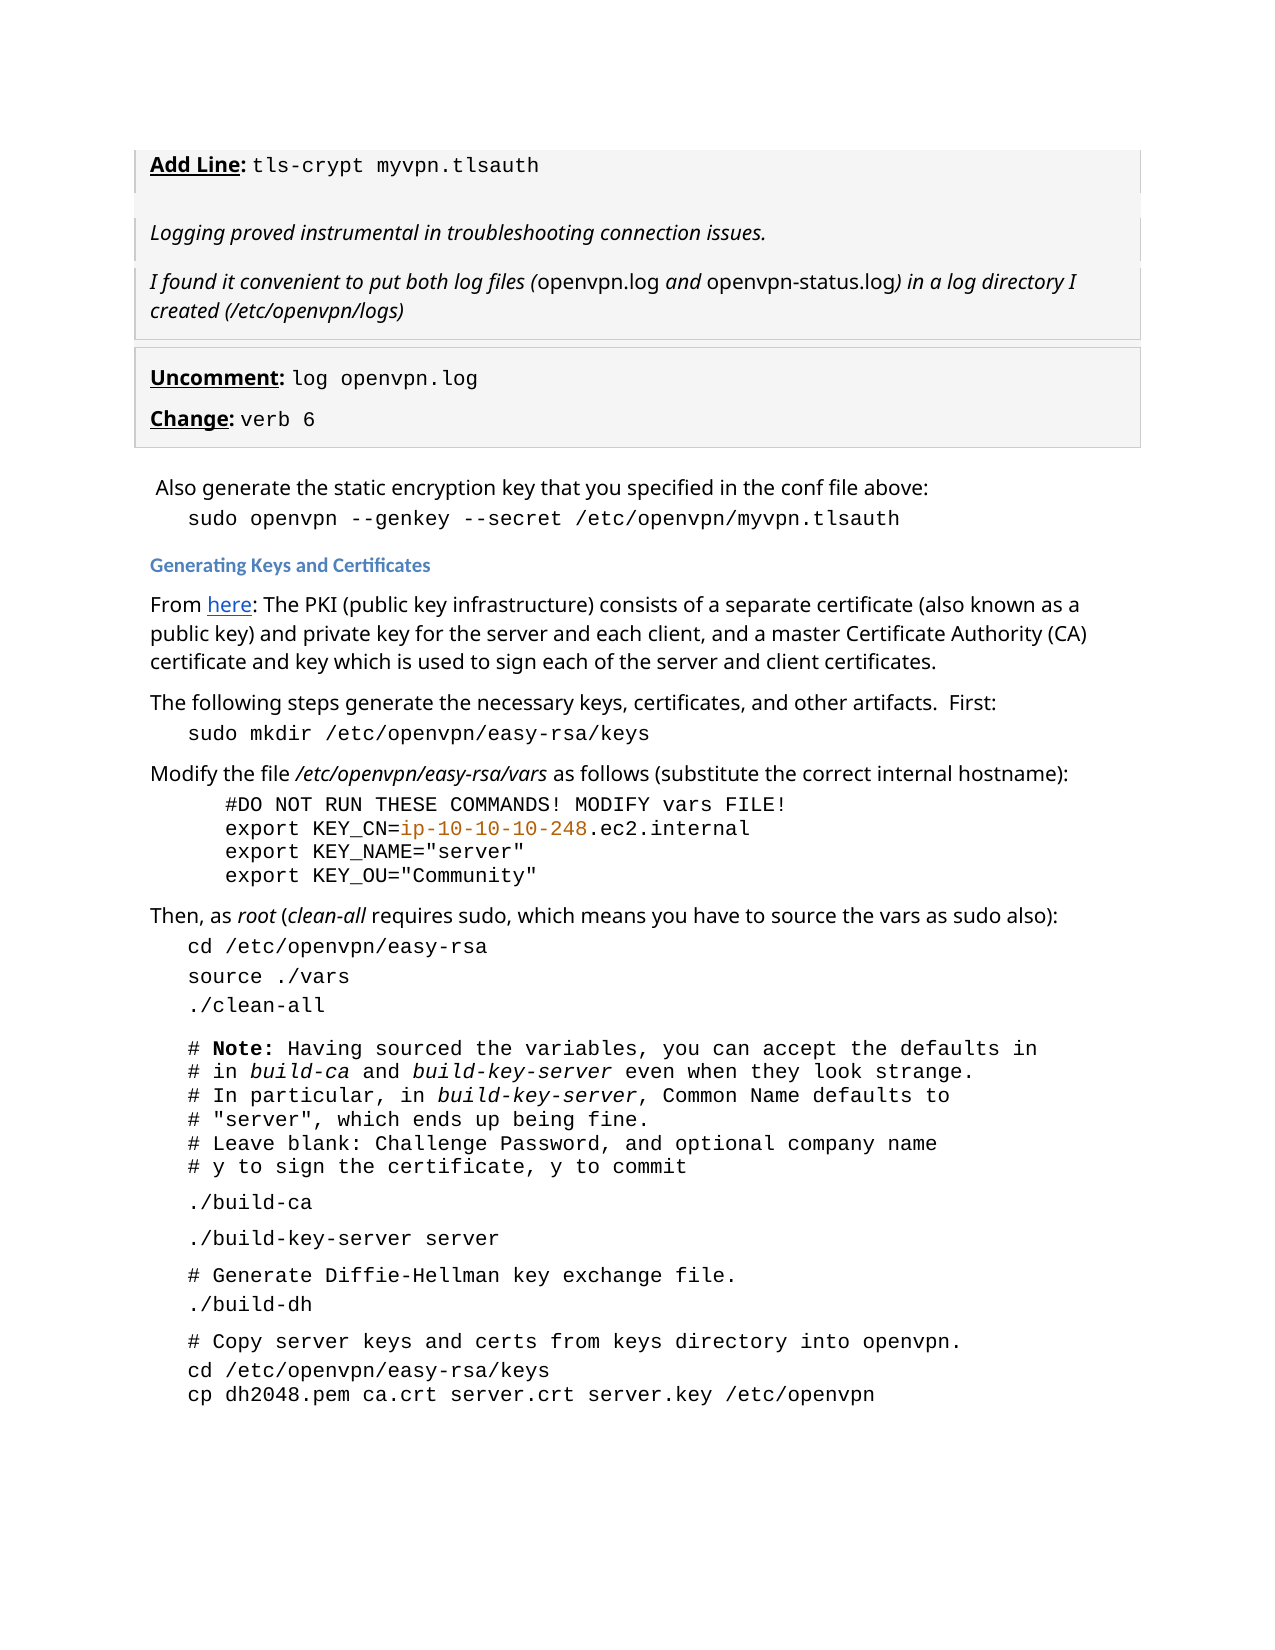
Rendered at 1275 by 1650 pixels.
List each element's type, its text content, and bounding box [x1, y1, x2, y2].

text Modify the file /etc/openvpn/easy-rsa/vars as follows (substitute the correct internal hostname): [150, 759, 1125, 788]
text ./build-dh [187, 1294, 1125, 1318]
text ./clean-all [187, 996, 1125, 1019]
text #DO NOT RUN THESE COMMANDS! MODIFY vars FILE! [225, 794, 1125, 818]
text cp dh2048.pem ca.crt server.crt server.key /etc/openvpn [187, 1384, 1125, 1408]
subtitle Generating Keys and Certificates [150, 553, 1125, 578]
text Uncomment: log openvpn.log [136, 348, 1140, 388]
text sudo openvpn --genkey --secret /etc/openvpn/myvpn.tlsauth [187, 508, 1125, 532]
text export KEY_CN=ip-10-10-10-248.ec2.internal [225, 818, 1125, 841]
text # Generate Diffie-Hellman key exchange file. [187, 1264, 1125, 1288]
text ./build-ca [187, 1192, 1125, 1216]
text Add Line: tls-crypt myvpn.tlsauth [136, 150, 1140, 193]
text sudo mkdir /etc/openvpn/easy-rsa/keys [187, 723, 1125, 747]
text Then, as root (clean-all requires sudo, which means you have to source the vars as sudo also): [150, 901, 1125, 929]
text # Copy server keys and certs from keys directory into openvpn. [187, 1331, 1125, 1354]
text # Note: Having sourced the variables, you can accept the defaults in [187, 1038, 1125, 1062]
text cd /etc/openvpn/easy-rsa [187, 936, 1125, 959]
text I found it convenient to put both log files (openvpn.log and openvpn-status.log) in a log directory I created (/etc/openvpn/logs) [134, 267, 1140, 339]
text # in build-ca and build-key-server even when they look strange. [187, 1062, 1125, 1085]
text # "server", which ends up being fine. [187, 1109, 1125, 1132]
text From here: The PKI (public key infrastructure) consists of a separate certificate (also known as a public key) and private key for the server and each client, and a master Certificate Authority (CA) certificate and key which is used to sign each of the server and client certificates. [150, 591, 1125, 676]
text cd /etc/openvpn/easy-rsa/keys [187, 1361, 1125, 1384]
text ./build-key-server server [187, 1228, 1125, 1252]
text # y to sign the certificate, y to commit [187, 1156, 1125, 1180]
text # Leave blank: Challenge Password, and optional company name [187, 1132, 1125, 1156]
text # In particular, in build-key-server, Common Name defaults to [187, 1085, 1125, 1109]
text The following steps generate the necessary keys, certificates, and other artifacts. First: [150, 688, 1125, 717]
text Logging proved instrumental in troubleshooting connection issues. [136, 218, 1140, 261]
text export KEY_NAME="server" [225, 841, 1125, 865]
text export KEY_OU="Community" [225, 865, 1125, 888]
text Also generate the static encryption key that you specified in the conf file above: [150, 473, 1125, 502]
text source ./vars [187, 966, 1125, 989]
text Change: verb 6 [136, 388, 1140, 447]
